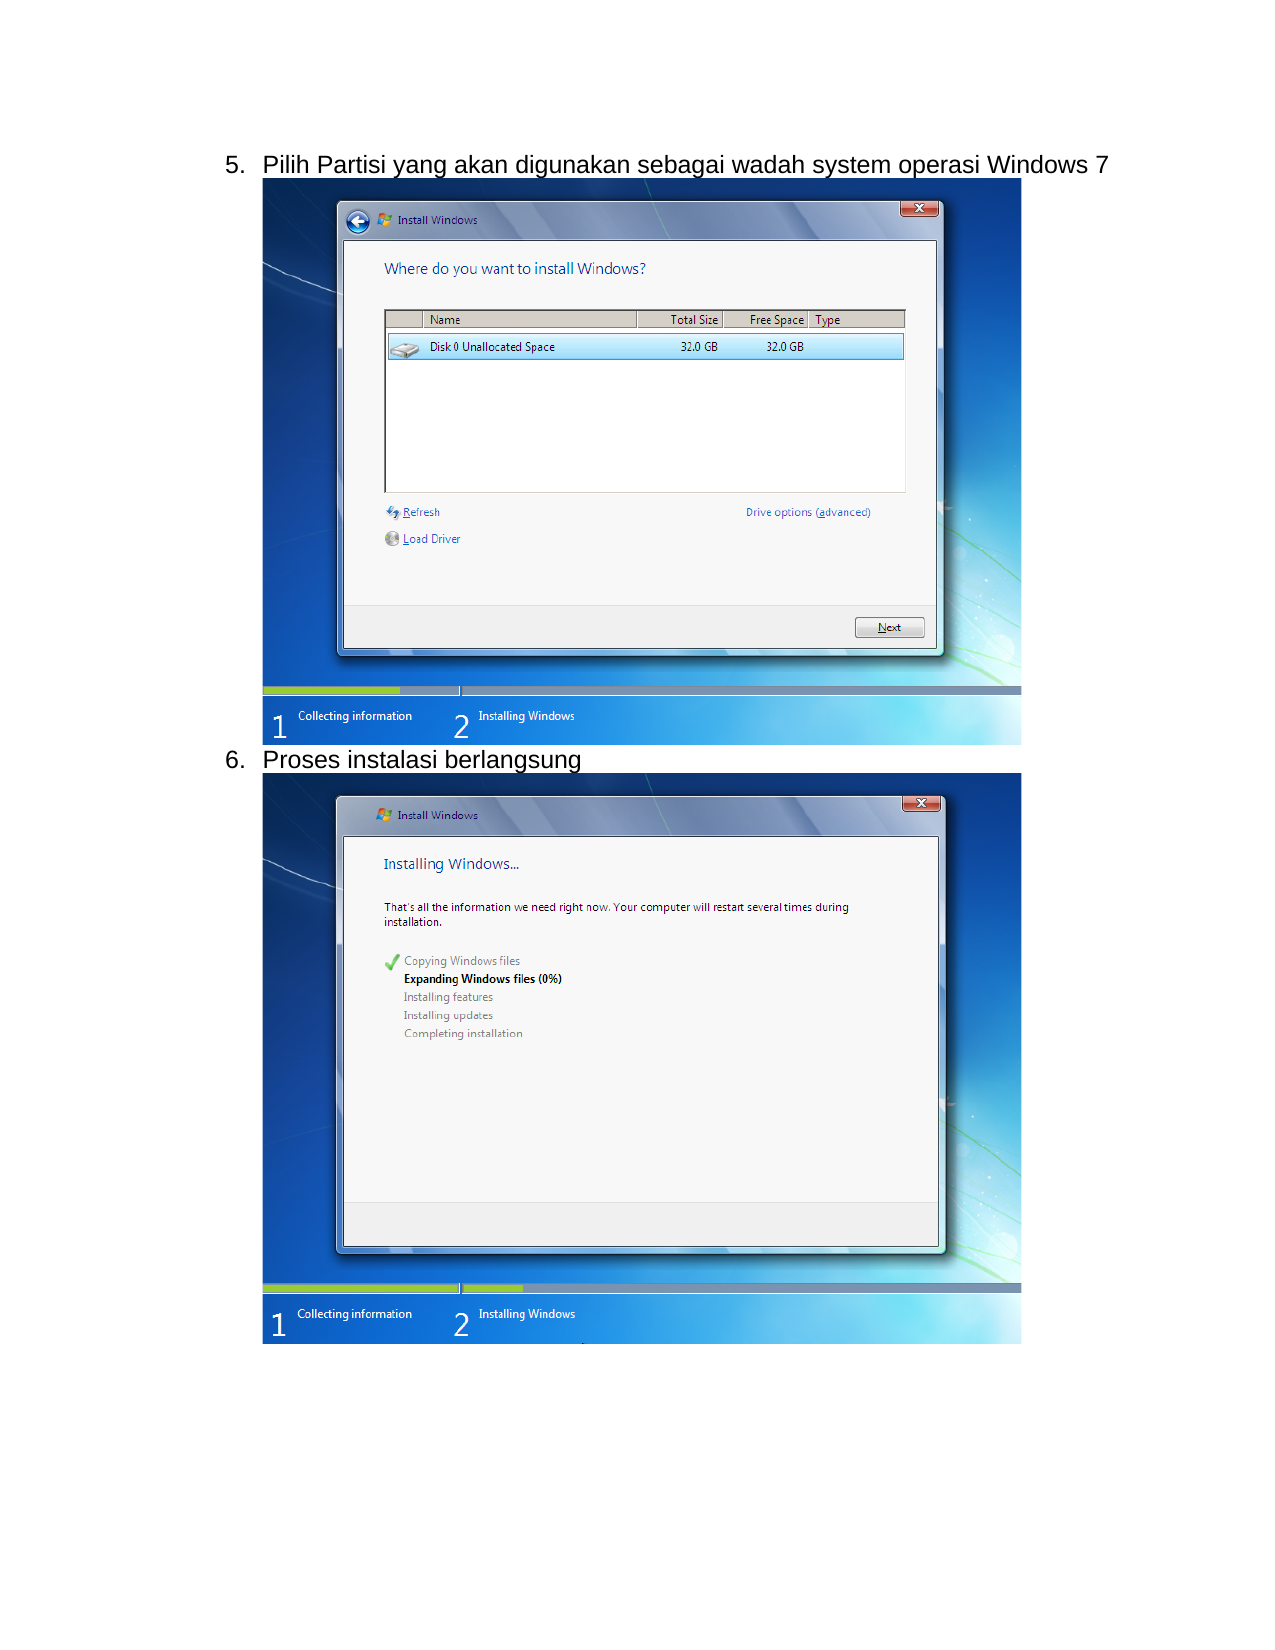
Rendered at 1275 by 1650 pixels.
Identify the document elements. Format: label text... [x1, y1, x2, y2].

list Proses instalasi berlangsung [225, 745, 1125, 774]
picture [262, 178, 1022, 745]
picture [262, 773, 1022, 1344]
list Pilih Partisi yang akan digunakan sebagai wadah system operasi Windows 7 [225, 150, 1125, 179]
